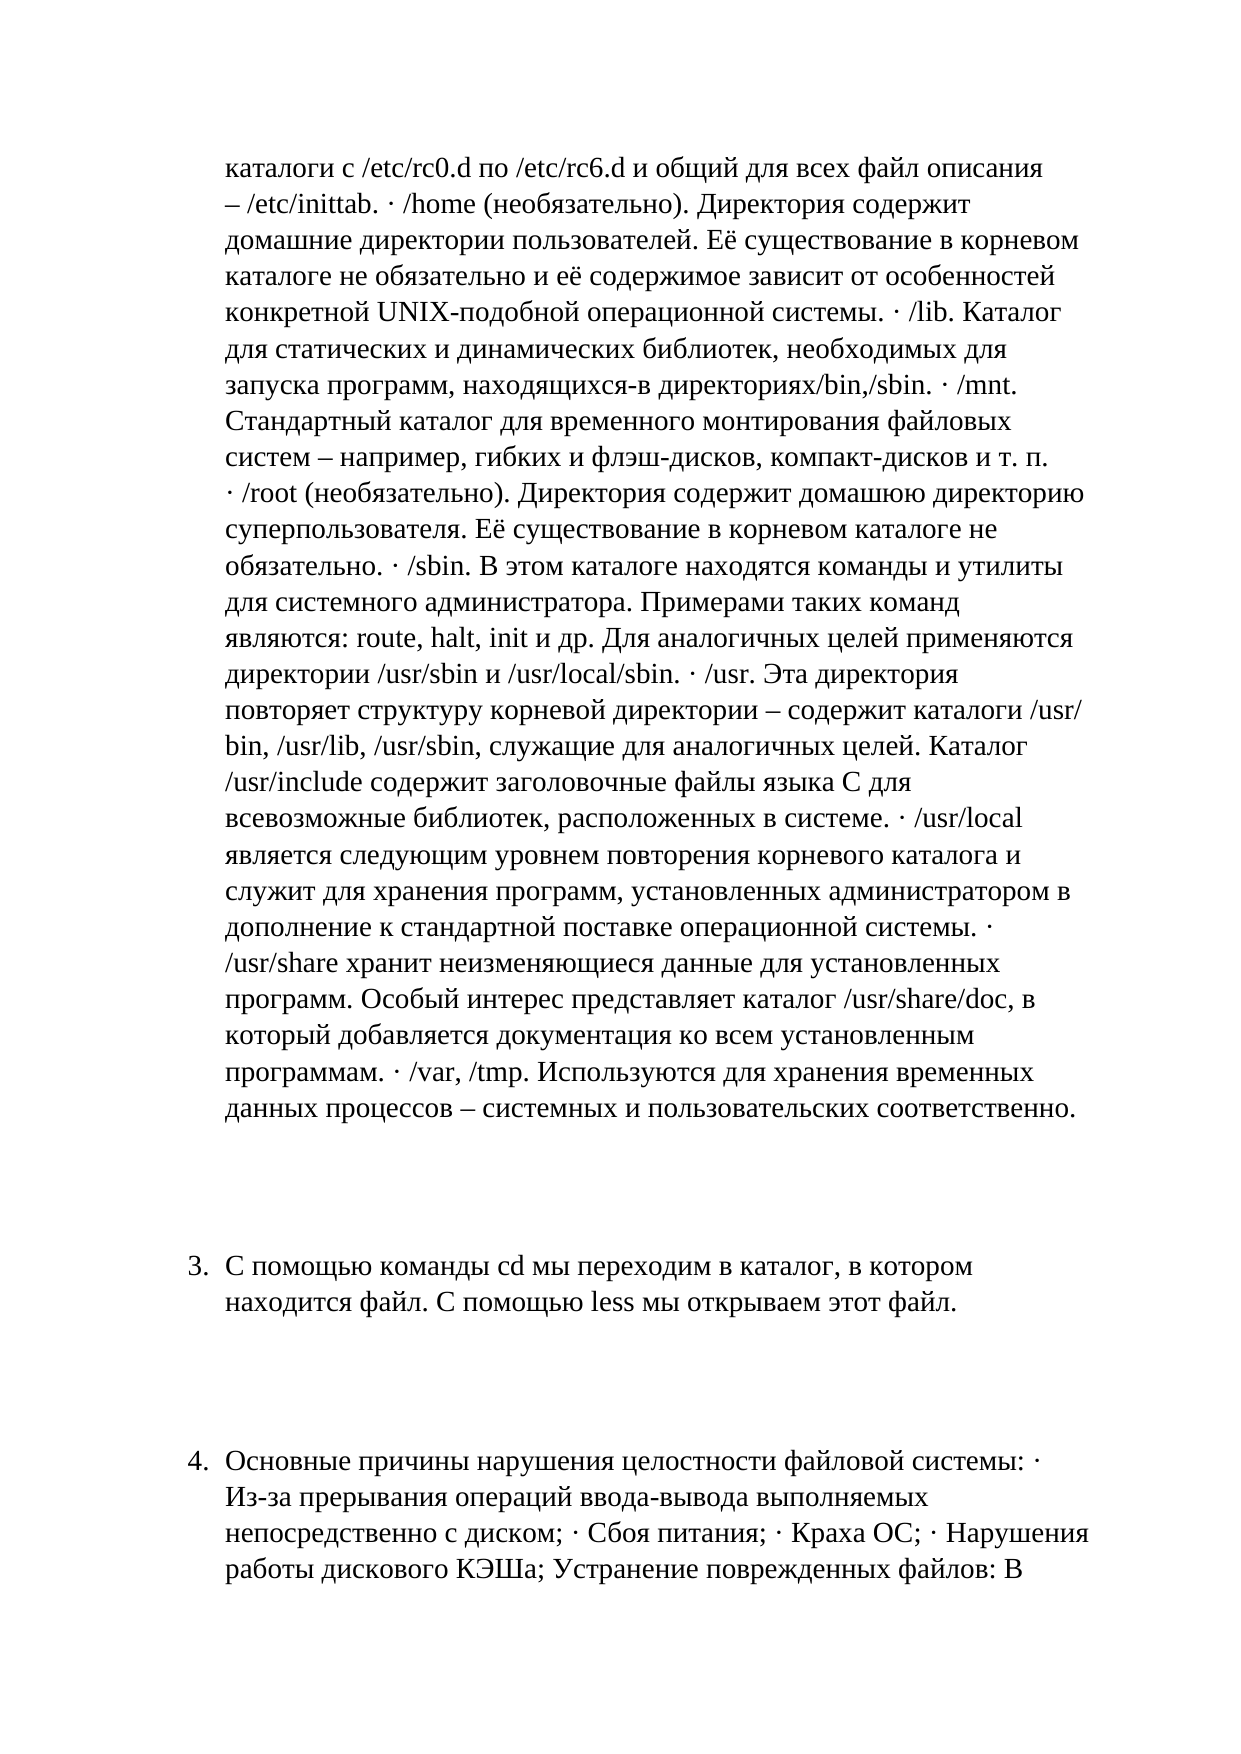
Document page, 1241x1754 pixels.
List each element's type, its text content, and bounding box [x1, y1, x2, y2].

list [187, 1443, 1090, 1585]
list С помощью команды cd мы переходим в каталог, в котором находится файл. С помощью less мы открываем этот файл. [187, 1248, 1090, 1318]
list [187, 150, 1090, 1123]
